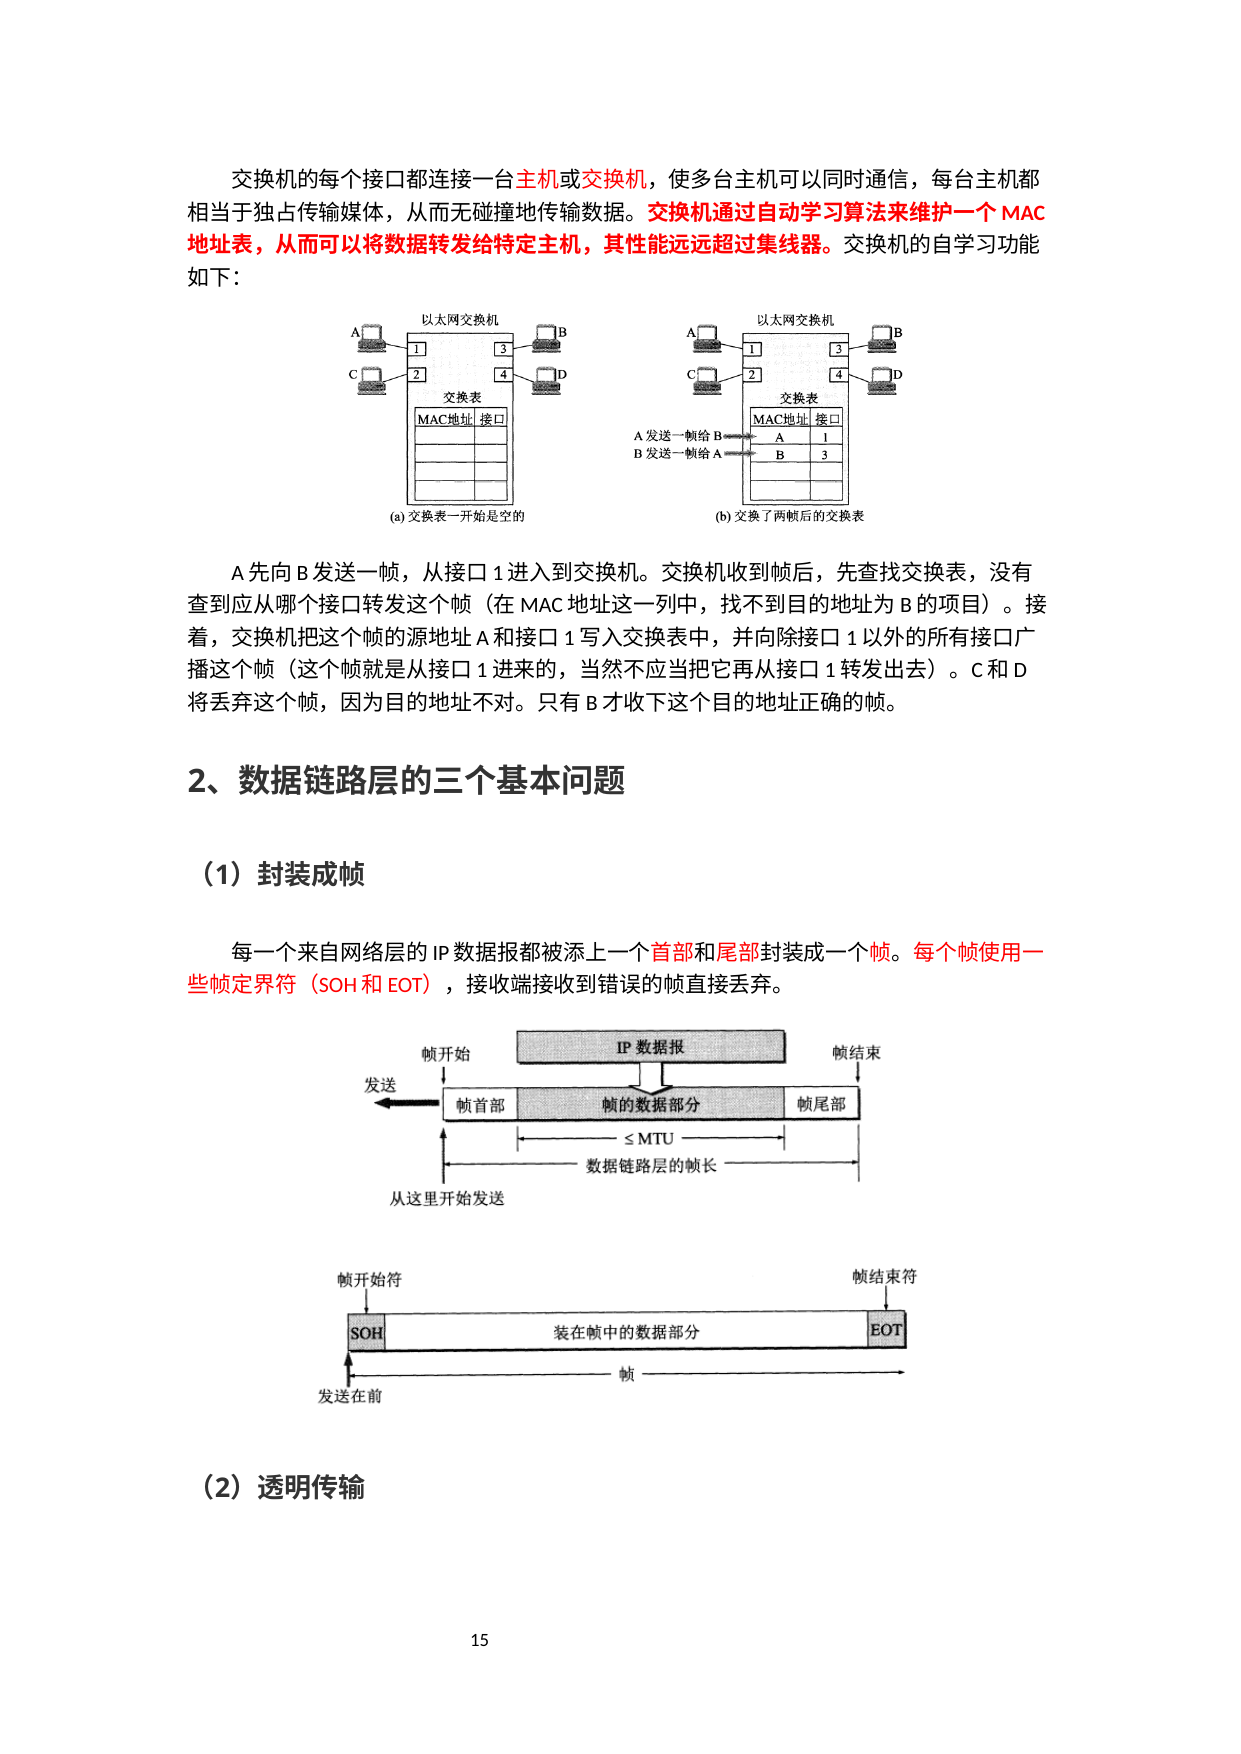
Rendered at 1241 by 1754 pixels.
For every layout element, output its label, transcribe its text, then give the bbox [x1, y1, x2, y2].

picture [333, 309, 907, 531]
text 交换机的每个接口都连接一台主机或交换机，使多台主机可以同时通信，每台主机都相当于独占传输媒体，从而无碰撞地传输数据。交换机通过自动学习算法来维护一个MAC地址表，从而可以将数据转发给特定主机，其性能远远超过集线器。交换机的自学习功能如下： [187, 162, 1053, 292]
subtitle （2）透明传输 [187, 1454, 1053, 1519]
picture [352, 1017, 888, 1221]
subtitle 2、数据链路层的三个基本问题 [187, 746, 1053, 811]
text 每一个来自网络层的IP数据报都被添上一个首部和尾部封装成一个帧。每个帧使用一些帧定界符（SOH和EOT），接收端接收到错误的帧直接丢弃。 [187, 934, 1053, 999]
subtitle （1）封装成帧 [187, 840, 1053, 905]
picture [302, 1262, 938, 1418]
text A先向B发送一帧，从接口1进入到交换机。交换机收到帧后，先查找交换表，没有查到应从哪个接口转发这个帧（在MAC地址这一列中，找不到目的地址为B的项目）。接着，交换机把这个帧的源地址A和接口1写入交换表中，并向除接口1以外的所有接口广播这个帧（这个帧就是从接口1进来的，当然不应当把它再从接口1转发出去）。C和D将丢弃这个帧，因为目的地址不对。只有B才收下这个目的地址正确的帧。 [187, 554, 1053, 717]
